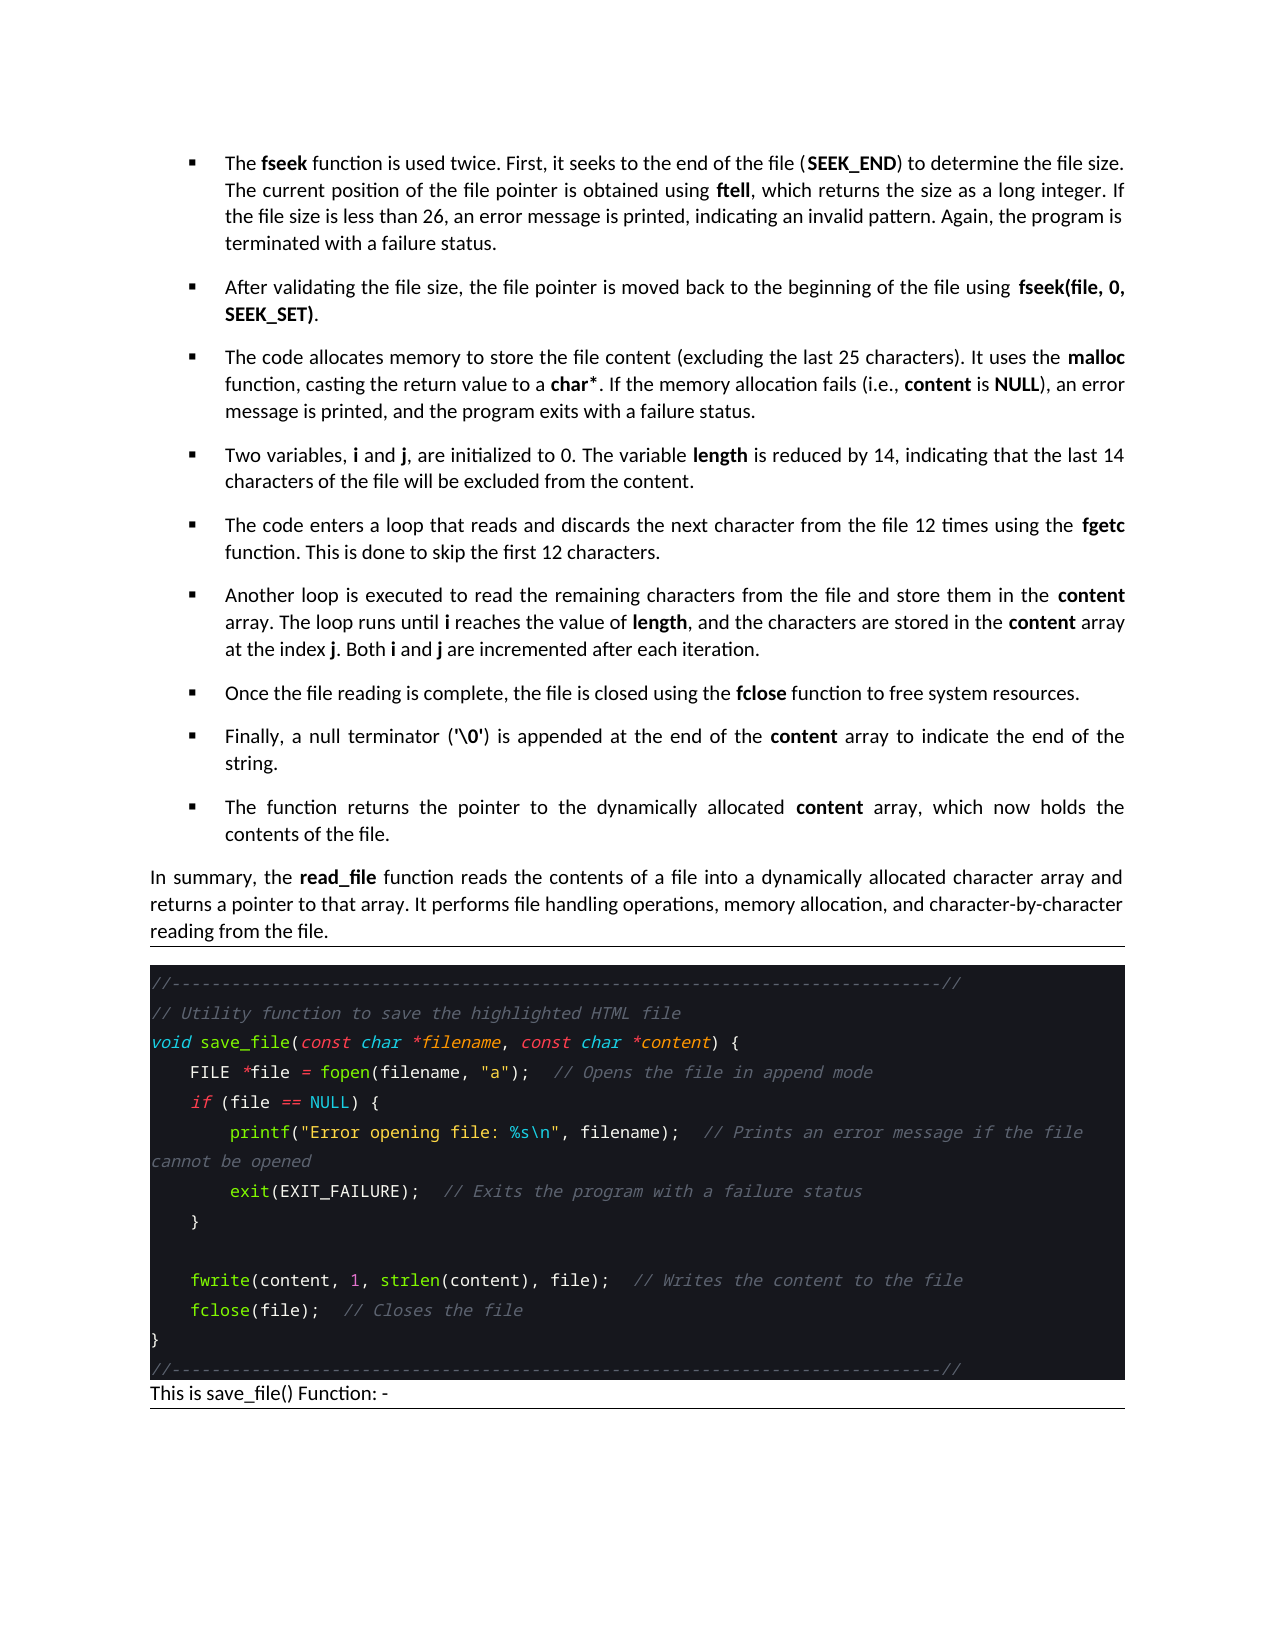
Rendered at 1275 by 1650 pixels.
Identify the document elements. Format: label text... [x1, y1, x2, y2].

text fwrite(content, 1, strlen(content), file); // Writes the content to the file [150, 1262, 1125, 1291]
text //-----------------------------------------------------------------------------// [150, 965, 1125, 994]
list Two variables, i and j, are initialized to 0. The variable length is reduced by 14, indicating that the last 14 characters of the file will be excluded from the content. [187, 442, 1125, 494]
text if (file == NULL) { [150, 1083, 1125, 1113]
list The function returns the pointer to the dynamically allocated content array, which now holds the contents of the file. [187, 794, 1125, 846]
text //-----------------------------------------------------------------------------// [150, 1351, 1125, 1380]
text In summary, the read_file function reads the contents of a file into a dynamically allocated character array and returns a pointer to that array. It performs file handling operations, memory allocation, and character-by-character reading from the file. [150, 864, 1125, 946]
text printf("Error opening file: %s\n", filename); // Prints an error message if the file cannot be opened [150, 1113, 1125, 1173]
text FILE *file = fopen(filename, "a"); // Opens the file in append mode [150, 1054, 1125, 1083]
text exit(EXIT_FAILURE); // Exits the program with a failure status [150, 1173, 1125, 1202]
list The fseek function is used twice. First, it seeks to the end of the file (SEEK_END) to determine the file size. The current position of the file pointer is obtained using ftell, which returns the size as a long integer. If the file size is less than 26, an error message is printed, indicating an invalid pattern. Again, the program is terminated with a failure status. [187, 150, 1125, 256]
list After validating the file size, the file pointer is moved back to the beginning of the file using fseek(file, 0, SEEK_SET). [187, 274, 1125, 326]
text This is save_file() Function: - [150, 1380, 1125, 1408]
text // Utility function to save the highlighted HTML file [150, 994, 1125, 1024]
text } [150, 1202, 1125, 1232]
list The code allocates memory to store the file content (excluding the last 25 characters). It uses the malloc function, casting the return value to a char*. If the memory allocation fails (i.e., content is NULL), an error message is printed, and the program exits with a failure status. [187, 344, 1125, 424]
list The code enters a loop that reads and discards the next character from the file 12 times using the fgetc function. This is done to skip the first 12 characters. [187, 512, 1125, 564]
text fclose(file); // Closes the file [150, 1291, 1125, 1321]
list Finally, a null terminator ('\0') is appended at the end of the content array to indicate the end of the string. [187, 723, 1125, 776]
text void save_file(const char *filename, const char *content) { [150, 1024, 1125, 1054]
text } [150, 1321, 1125, 1351]
list Once the file reading is complete, the file is closed using the fclose function to free system resources. [187, 680, 1125, 705]
list Another loop is executed to read the remaining characters from the file and store them in the content array. The loop runs until i reaches the value of length, and the characters are stored in the content array at the index j. Both i and j are incremented after each iteration. [187, 583, 1125, 662]
